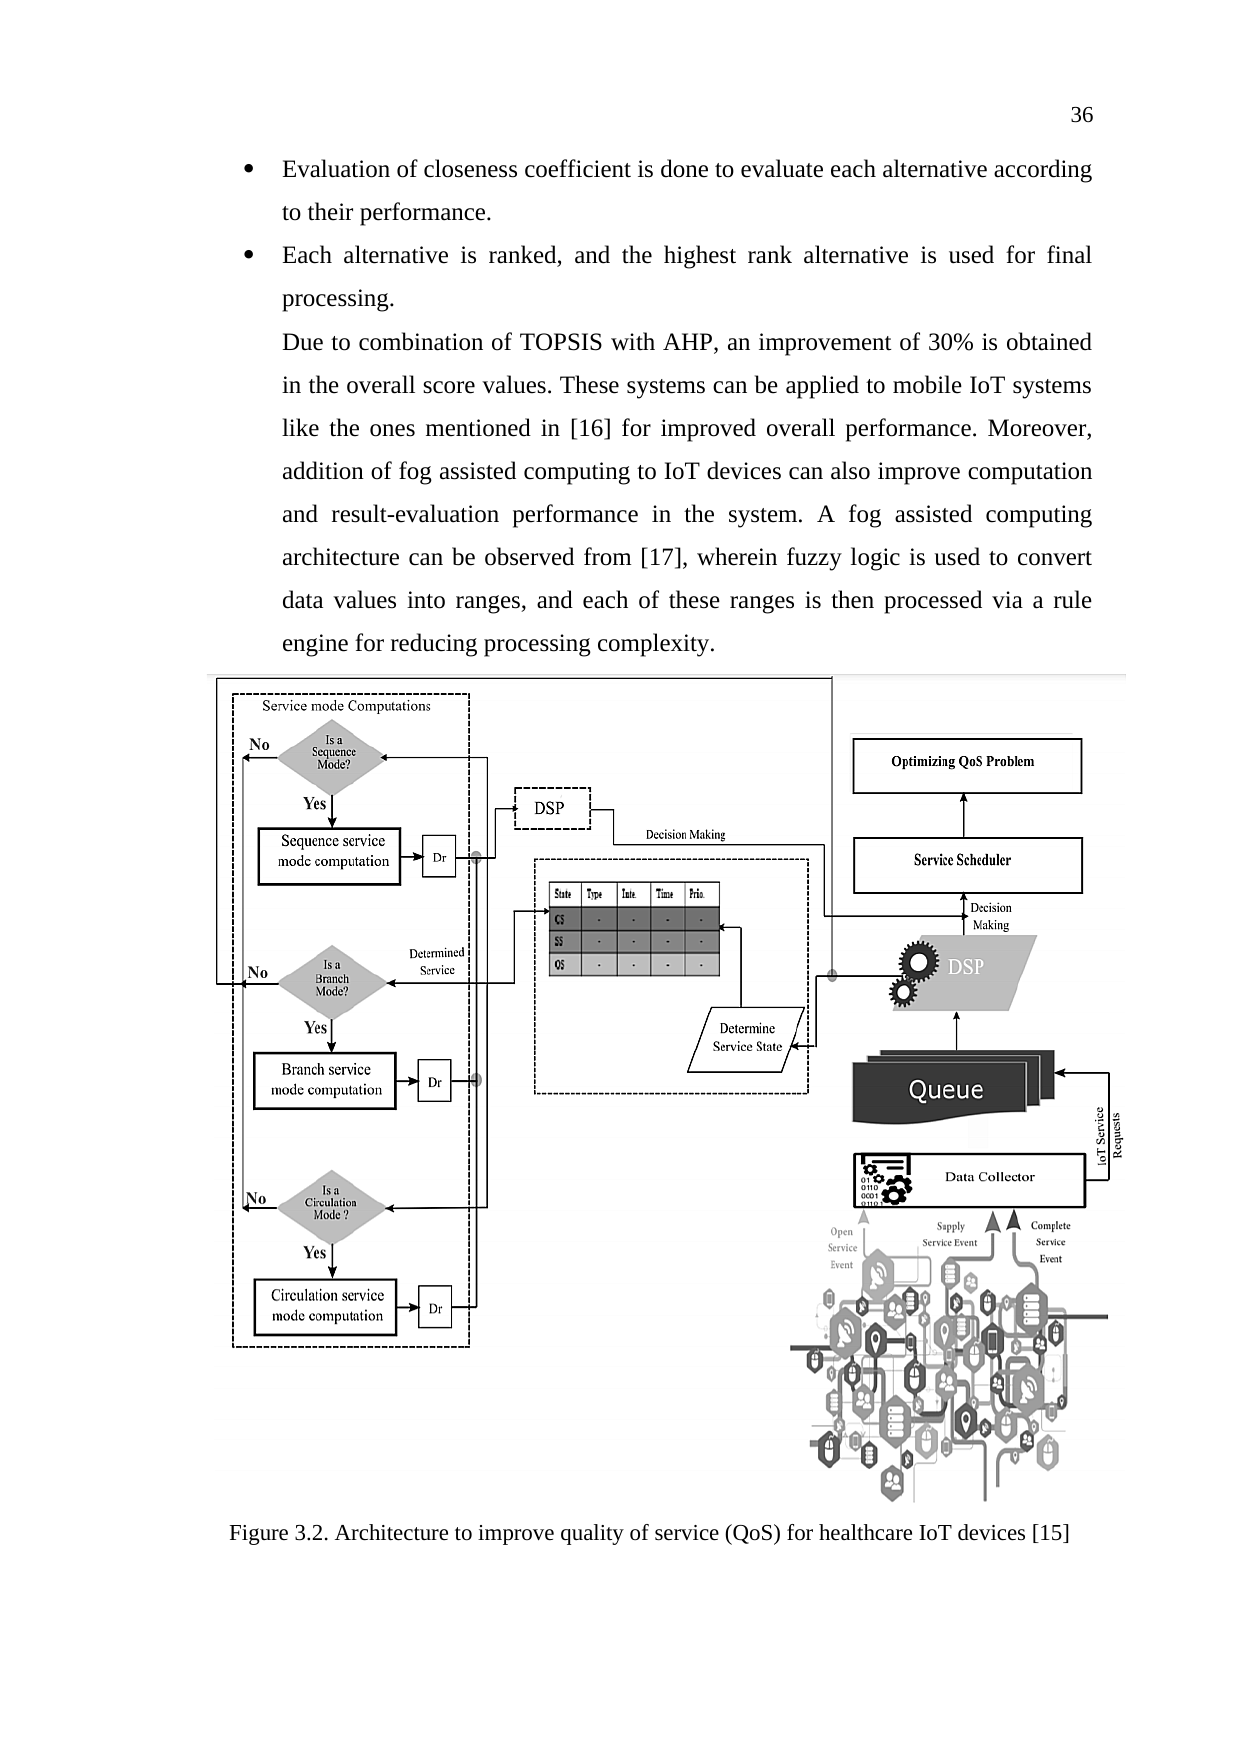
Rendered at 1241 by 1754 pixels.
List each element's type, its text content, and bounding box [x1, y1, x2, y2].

picture [206, 671, 1128, 1506]
text Due to combination of TOPSIS with AHP, an improvement of 30% is obtained in the overall score values. These systems can be applied to mobile IoT systems like the ones mentioned in [16] for improved overall performance. Moreover, addition of fog assisted computing to IoT devices can also improve computation and result-evaluation performance in the system. A fog assisted computing architecture can be observed from [17], wherein fuzzy logic is used to convert data values into ranges, and each of these ranges is then processed via a rule engine for reducing processing complexity. [282, 327, 1093, 657]
text Figure 3.2. Architecture to improve quality of service (QoS) for healthcare IoT devices [15] [207, 1519, 1093, 1546]
list Evaluation of closeness coefficient is done to evaluate each alternative according to their performance. [244, 154, 1093, 226]
list Each alternative is ranked, and the highest rank alternative is used for final processing. [244, 240, 1093, 312]
